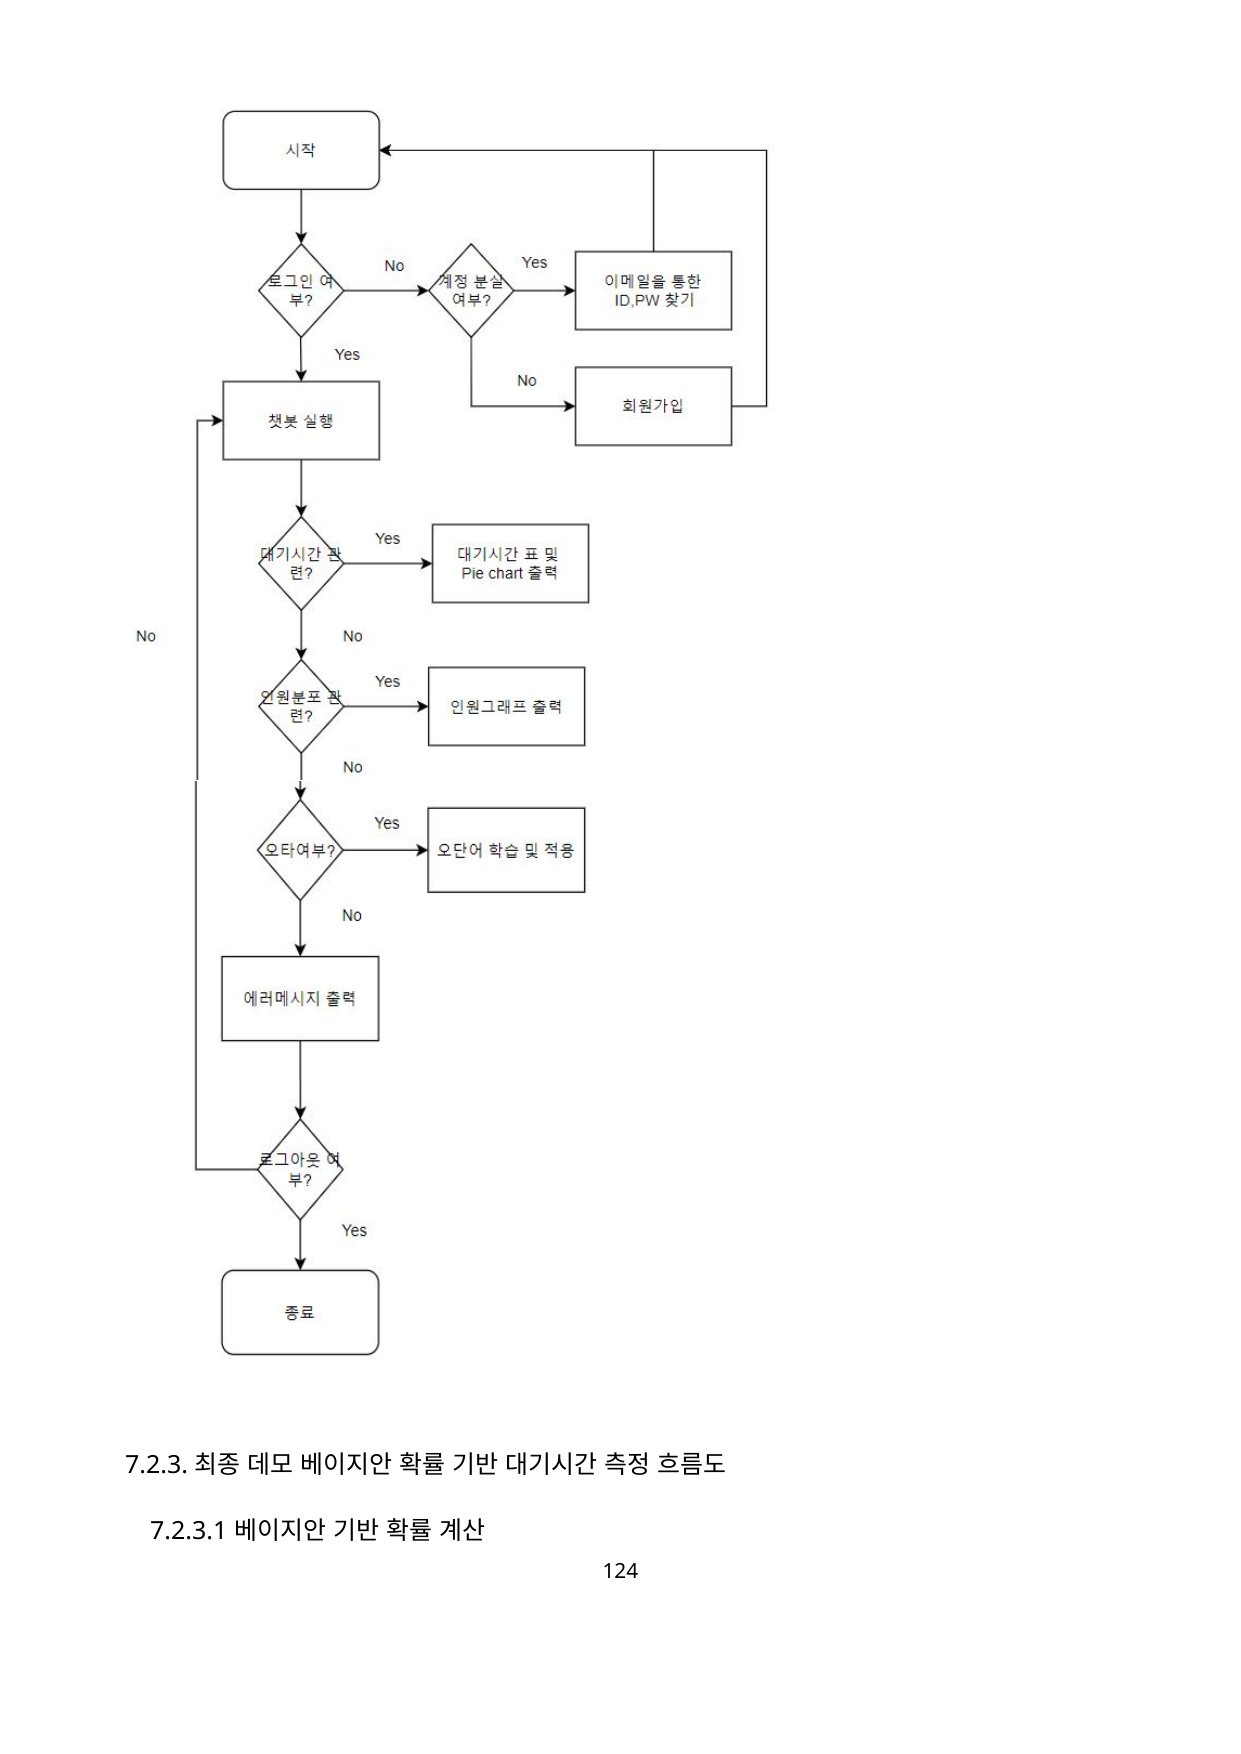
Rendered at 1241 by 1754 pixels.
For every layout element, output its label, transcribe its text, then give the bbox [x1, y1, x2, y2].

picture [116, 75, 819, 780]
text 7.2.3. 최종 데모 베이지안 확률 기반 대기시간 측정 흐름도 [75, 1445, 1165, 1481]
text 7.2.3.1 베이지안 기반 확률 계산 [75, 1510, 1165, 1546]
picture [148, 781, 634, 1395]
